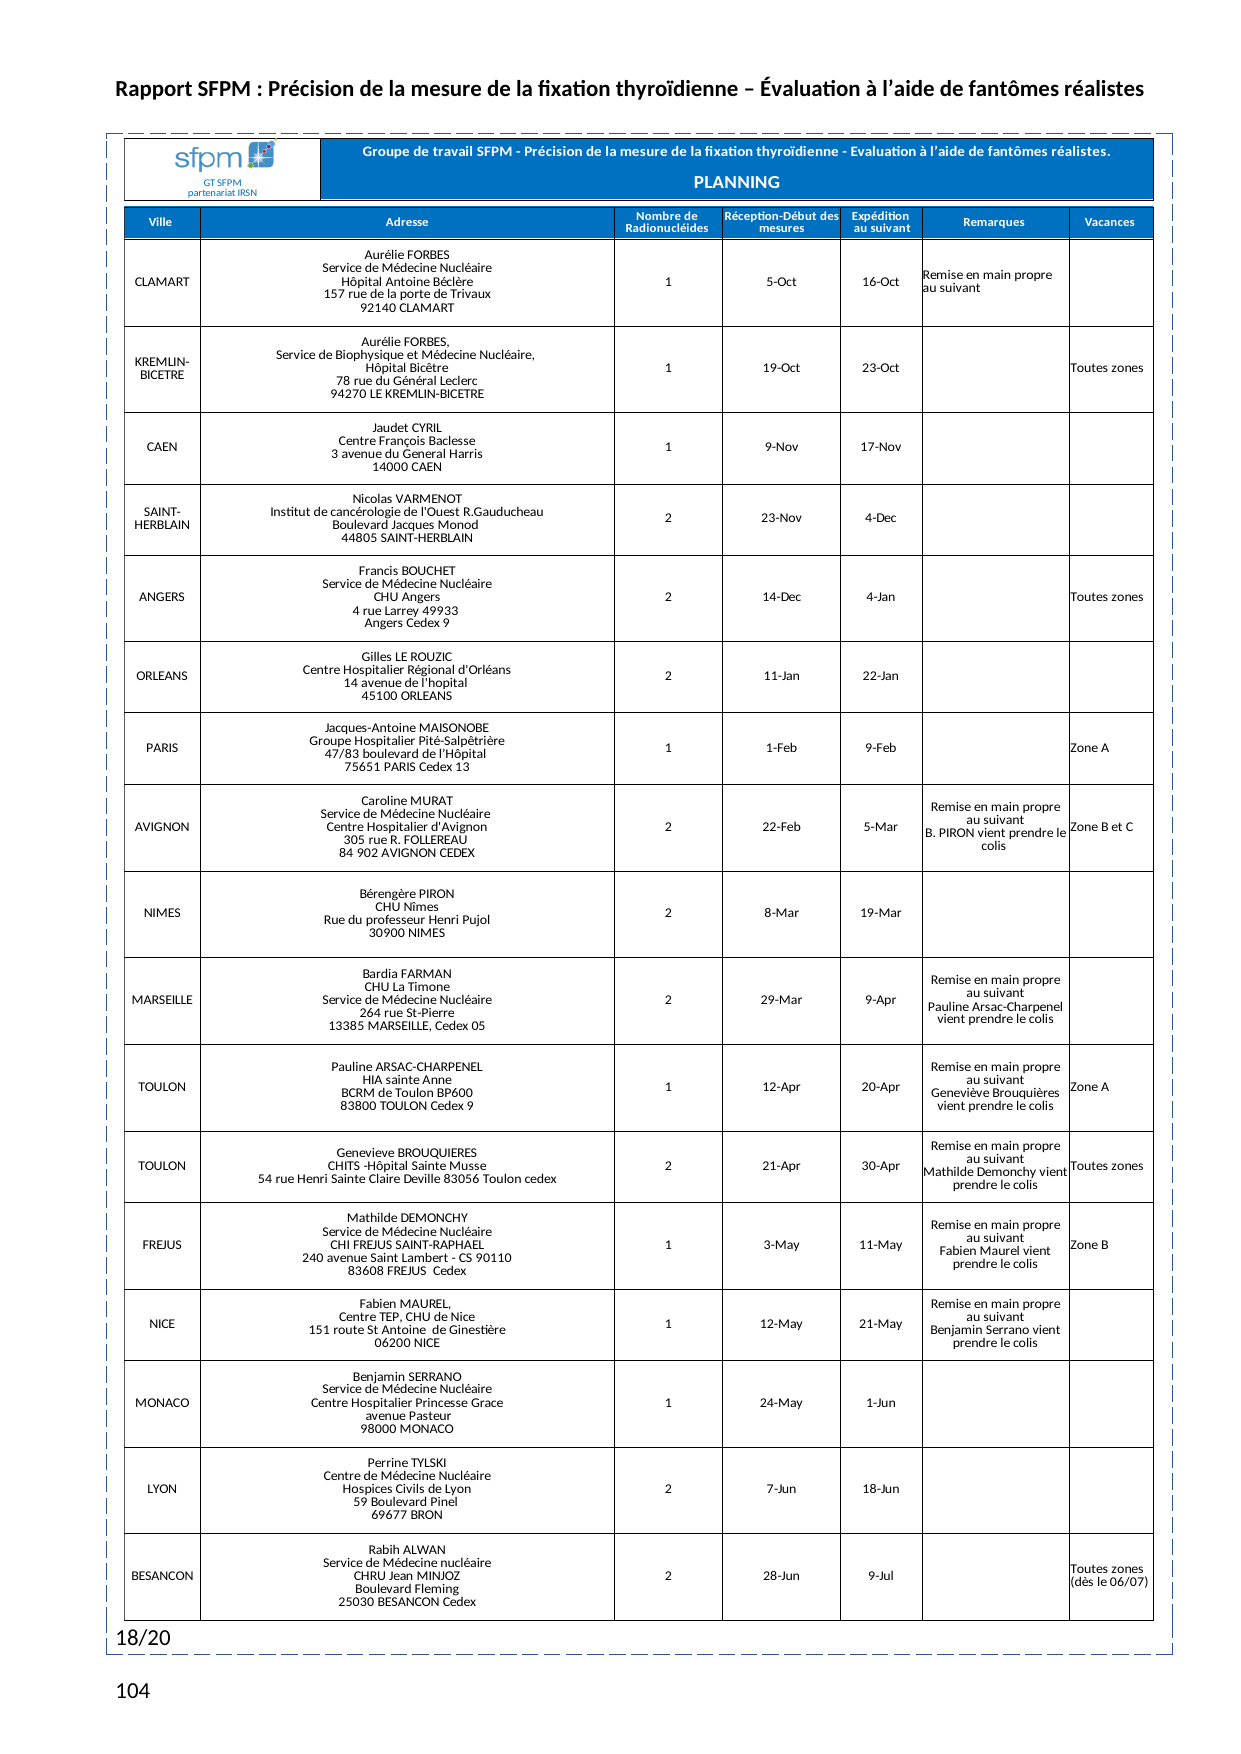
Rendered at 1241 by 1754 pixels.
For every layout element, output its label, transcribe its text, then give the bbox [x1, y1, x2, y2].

text 18/20 [106, 1620, 1173, 1655]
